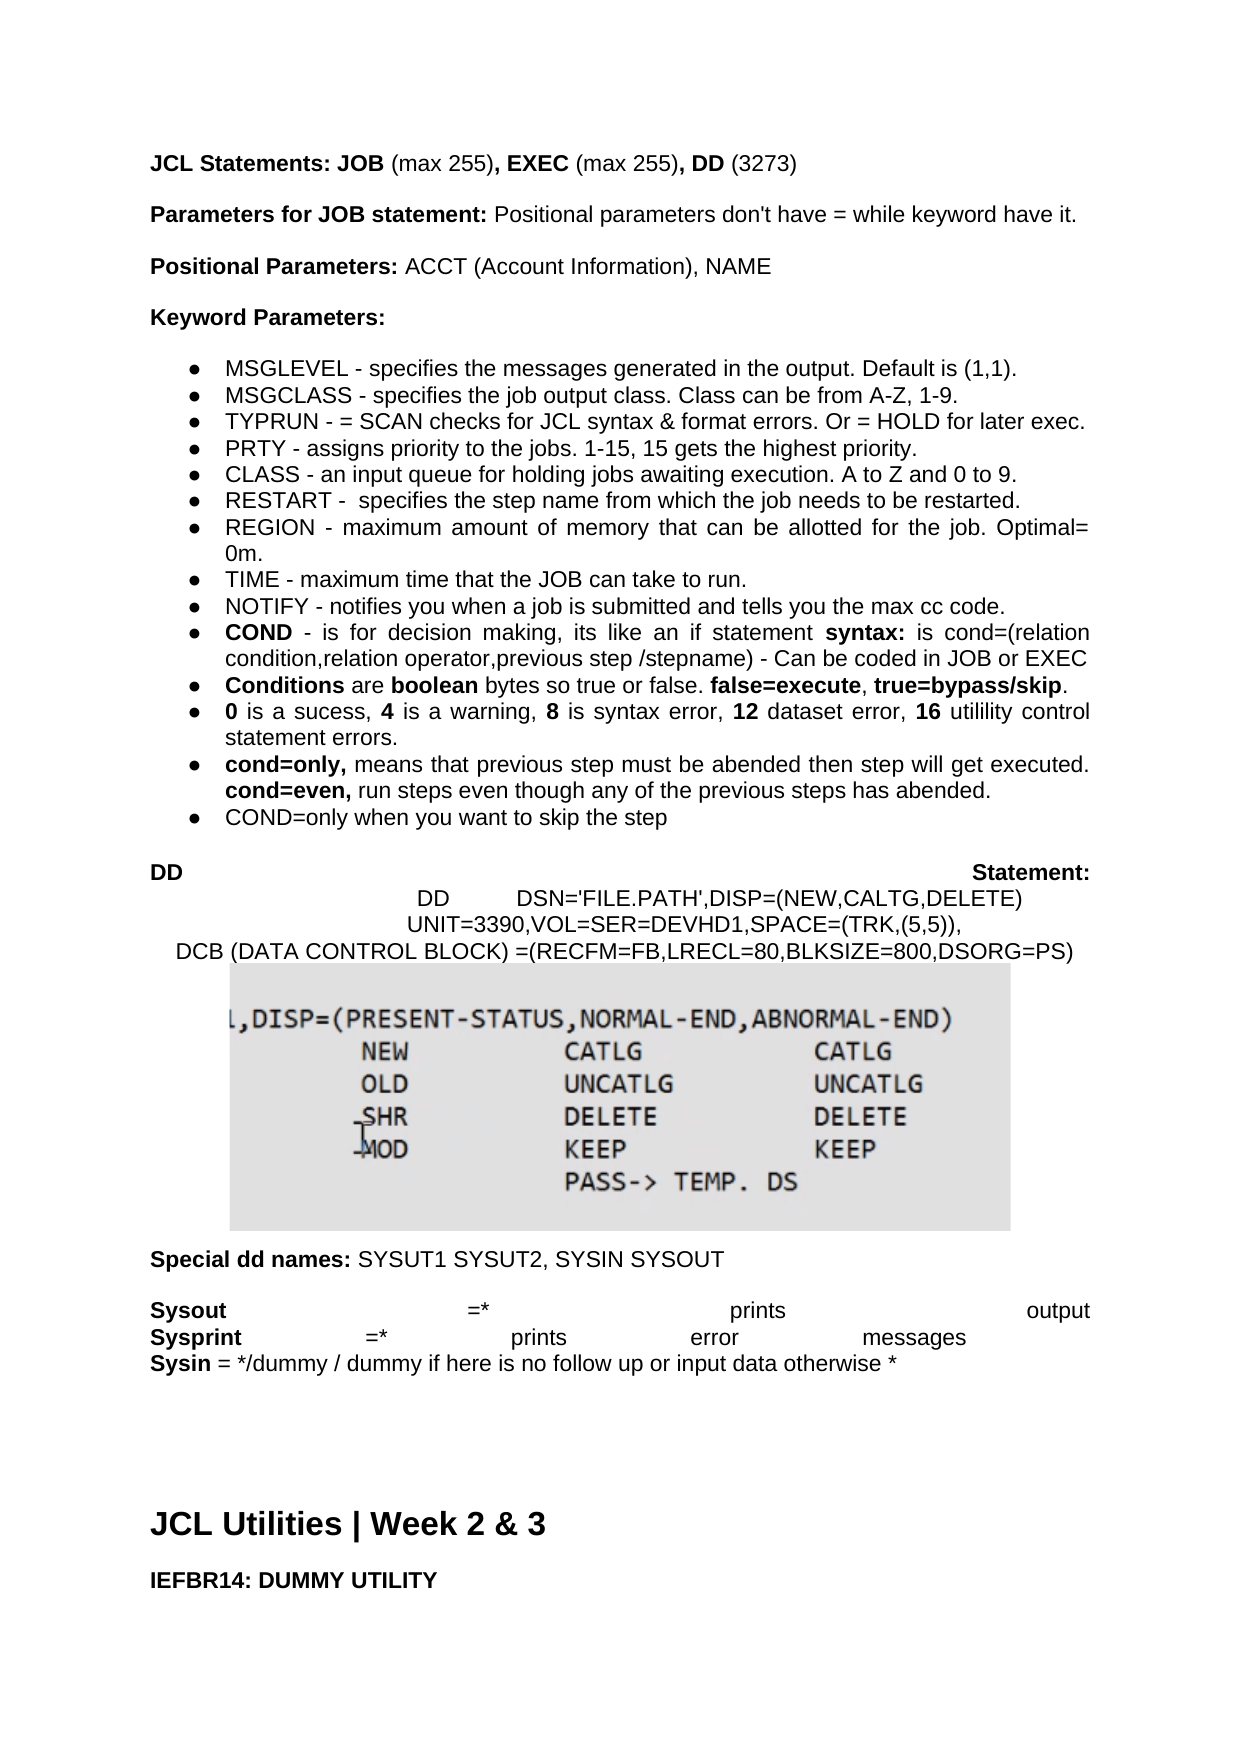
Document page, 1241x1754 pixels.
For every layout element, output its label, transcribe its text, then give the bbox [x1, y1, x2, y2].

list TIME - maximum time that the JOB can take to run. [187, 566, 1090, 593]
text IEFBR14: DUMMY UTILITY [150, 1567, 1090, 1594]
list TYPRUN - = SCAN checks for JCL syntax & format errors. Or = HOLD for later exec. [187, 408, 1090, 434]
text DD Statement: DD DSN='FILE.PATH',DISP=(NEW,CALTG,DELETE) UNIT=3390,VOL=SER=DEVHD1,SPACE=(TRK,(5,5)), DCB (DATA CONTROL BLOCK) =(RECFM=FB,LRECL=80,BLKSIZE=800,DSORG=PS) [150, 859, 1090, 964]
text Sysout =* prints output Sysprint =* prints error messages Sysin = */dummy / dummy if here is no follow up or input data otherwise * [150, 1297, 1090, 1376]
list RESTART - specifies the step name from which the job needs to be restarted. [187, 487, 1090, 513]
subtitle JCL Utilities | Week 2 & 3 [150, 1504, 1090, 1542]
list NOTIFY - notifies you when a job is submitted and tells you the max cc code. [187, 593, 1090, 619]
text Parameters for JOB statement: Positional parameters don't have = while keyword have it. [150, 201, 1090, 228]
list COND=only when you want to skip the step [187, 803, 1090, 830]
text Keyword Parameters: [150, 304, 1090, 330]
list COND - is for decision making, its like an if statement syntax: is cond=(relation condition,relation operator,previous step /stepname) - Can be coded in JOB or EXEC [187, 619, 1090, 672]
list MSGLEVEL - specifies the messages generated in the output. Default is (1,1). [187, 355, 1090, 382]
text JCL Statements: JOB (max 255), EXEC (max 255), DD (3273) [150, 150, 1090, 176]
list Conditions are boolean bytes so true or false. false=execute, true=bypass/skip. [187, 672, 1090, 698]
text Positional Parameters: ACCT (Account Information), NAME [150, 253, 1090, 279]
list MSGCLASS - specifies the job output class. Class can be from A-Z, 1-9. [187, 382, 1090, 408]
list CLASS - an input queue for holding jobs awaiting execution. A to Z and 0 to 9. [187, 461, 1090, 487]
text Special dd names: SYSUT1 SYSUT2, SYSIN SYSOUT [150, 1246, 1090, 1272]
list PRTY - assigns priority to the jobs. 1-15, 15 gets the highest priority. [187, 434, 1090, 461]
list REGION - maximum amount of memory that can be allotted for the job. Optimal= 0m. [187, 513, 1090, 566]
picture [229, 963, 1011, 1231]
list cond=only, means that previous step must be abended then step will get executed. cond=even, run steps even though any of the previous steps has abended. [187, 751, 1090, 803]
list 0 is a sucess, 4 is a warning, 8 is syntax error, 12 dataset error, 16 utilility control statement errors. [187, 698, 1090, 751]
